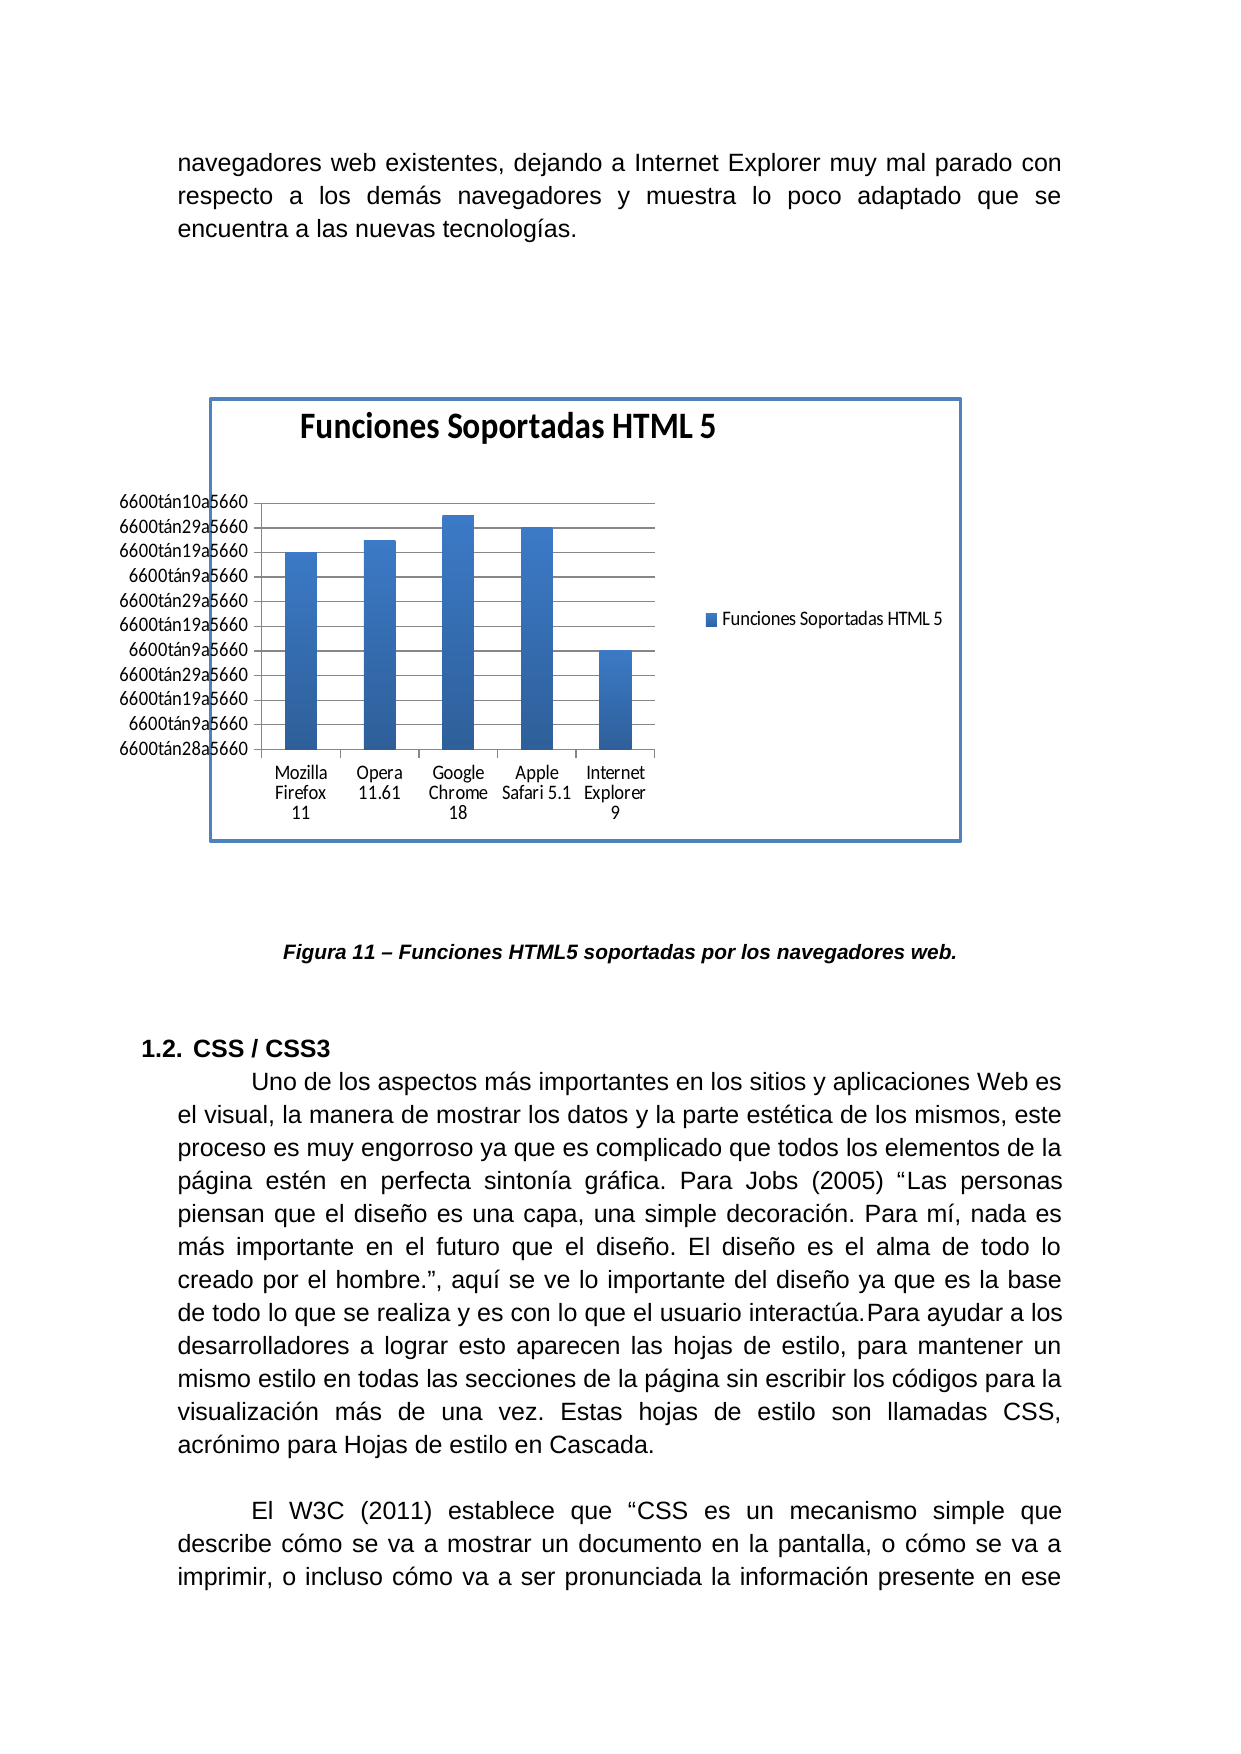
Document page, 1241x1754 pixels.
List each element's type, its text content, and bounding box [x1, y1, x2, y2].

list CSS / CSS3 [141, 1033, 1063, 1062]
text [177, 1496, 1063, 1591]
text Figura 11 – Funciones HTML5 soportadas por los navegadores web. [177, 940, 1063, 964]
text Uno de los aspectos más importantes en los sitios y aplicaciones Web es el visual, la manera de mostrar los datos y la parte estética de los mismos, este proceso es muy engorroso ya que es complicado que todos los elementos de la página estén en perfecta sintonía gráfica. Para Jobs (2005) “Las personas piensan que el diseño es una capa, una simple decoración. Para mí, nada es más importante en el futuro que el diseño. El diseño es el alma de todo lo creado por el hombre.”, aquí se ve lo importante del diseño ya que es la base de todo lo que se realiza y es con lo que el usuario interactúa.Para ayudar a los desarrolladores a lograr esto aparecen las hojas de estilo, para mantener un mismo estilo en todas las secciones de la página sin escribir los códigos para la visualización más de una vez. Estas hojas de estilo son llamadas CSS, acrónimo para Hojas de estilo en Cascada. [177, 1067, 1063, 1458]
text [177, 148, 1063, 242]
